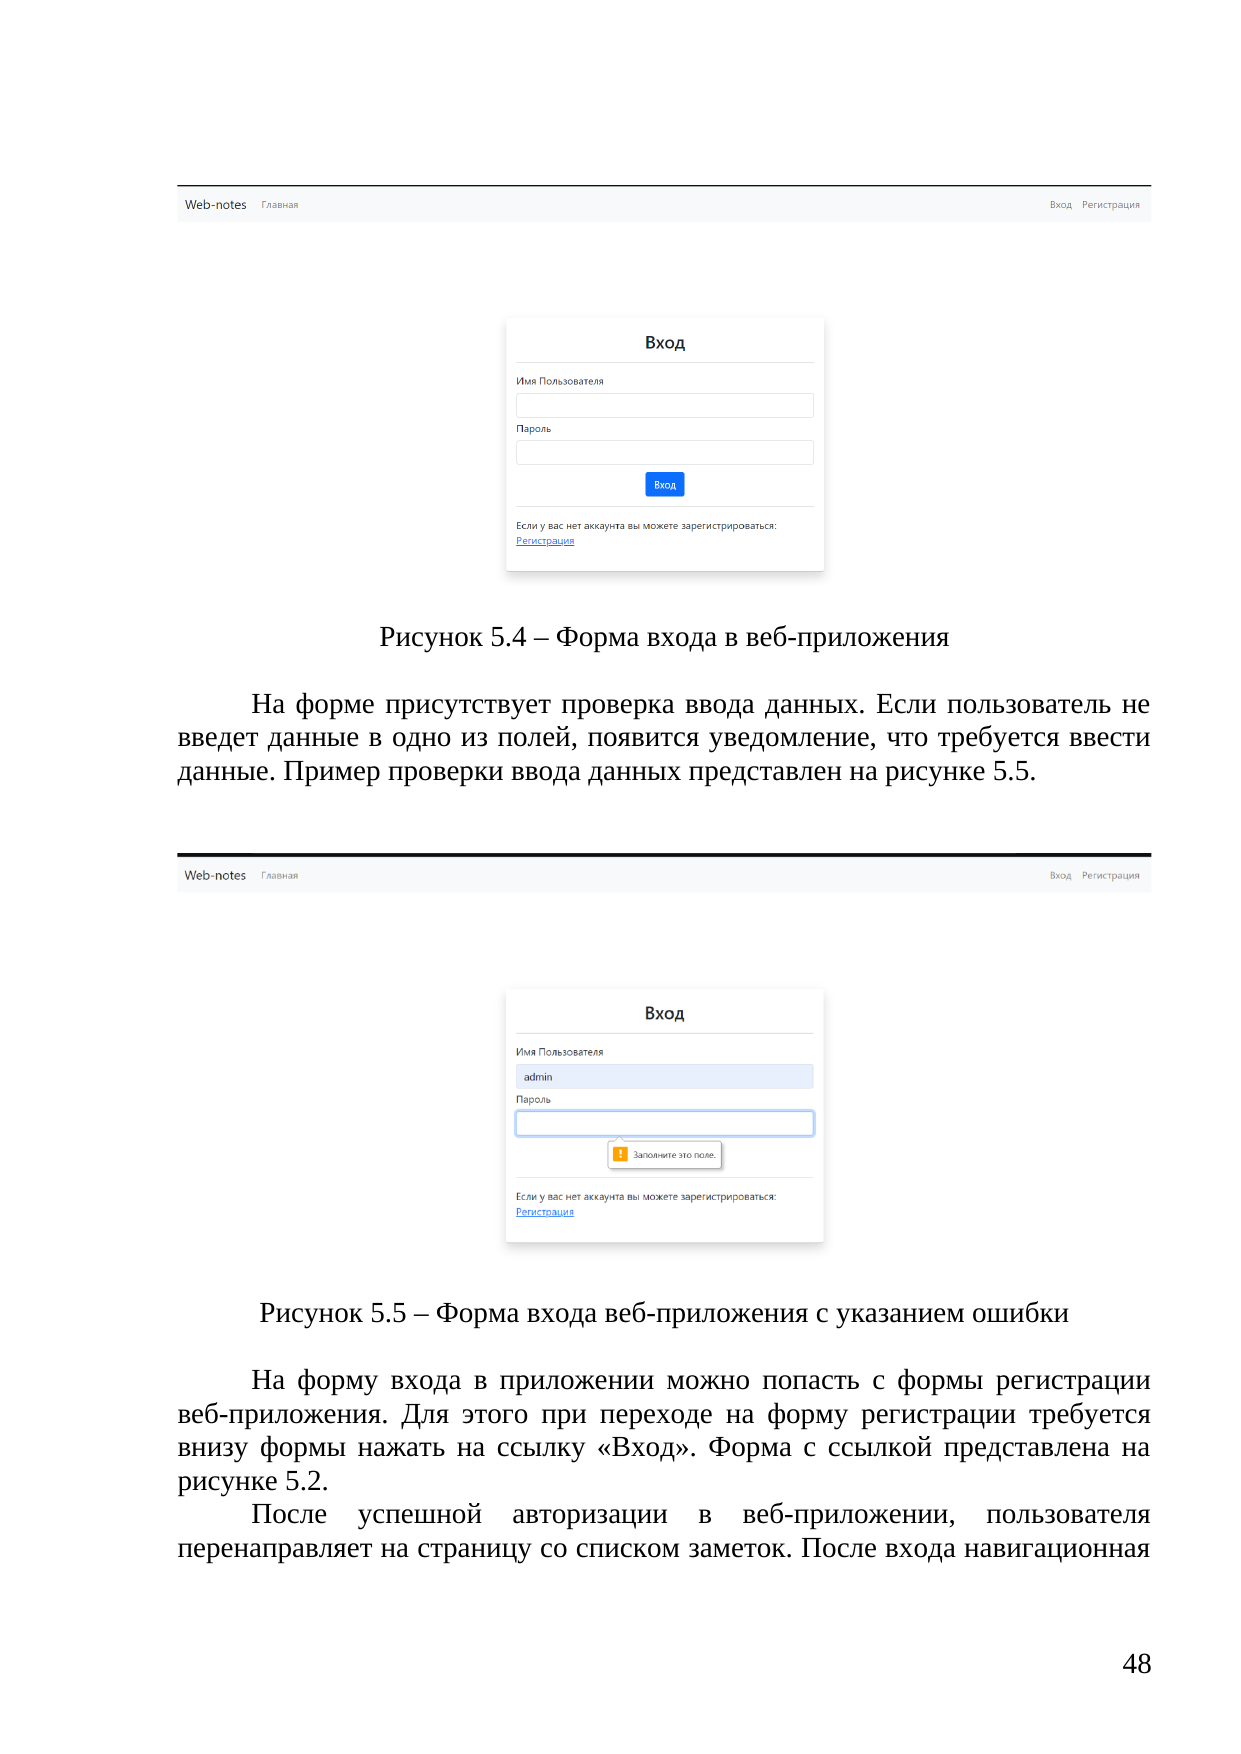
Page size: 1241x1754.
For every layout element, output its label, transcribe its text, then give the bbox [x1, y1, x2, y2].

text На форме присутствует проверка ввода данных. Если пользователь не введет данные в одно из полей, появится уведомление, что требуется ввести данные. Пример проверки ввода данных представлен на рисунке 5.5. [177, 686, 1152, 786]
picture [177, 853, 1152, 1262]
text Рисунок 5.4 – Форма входа в веб-приложения [177, 619, 1152, 652]
text На форму входа в приложении можно попасть с формы регистрации веб-приложения. Для этого при переходе на форму регистрации требуется внизу формы нажать на ссылку «Вход». Форма с ссылкой представлена на рисунке 5.2. [177, 1362, 1152, 1497]
text Рисунок 5.5 – Форма входа веб-приложения с указанием ошибки [177, 1295, 1152, 1329]
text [177, 1497, 1152, 1564]
picture [177, 185, 1152, 586]
